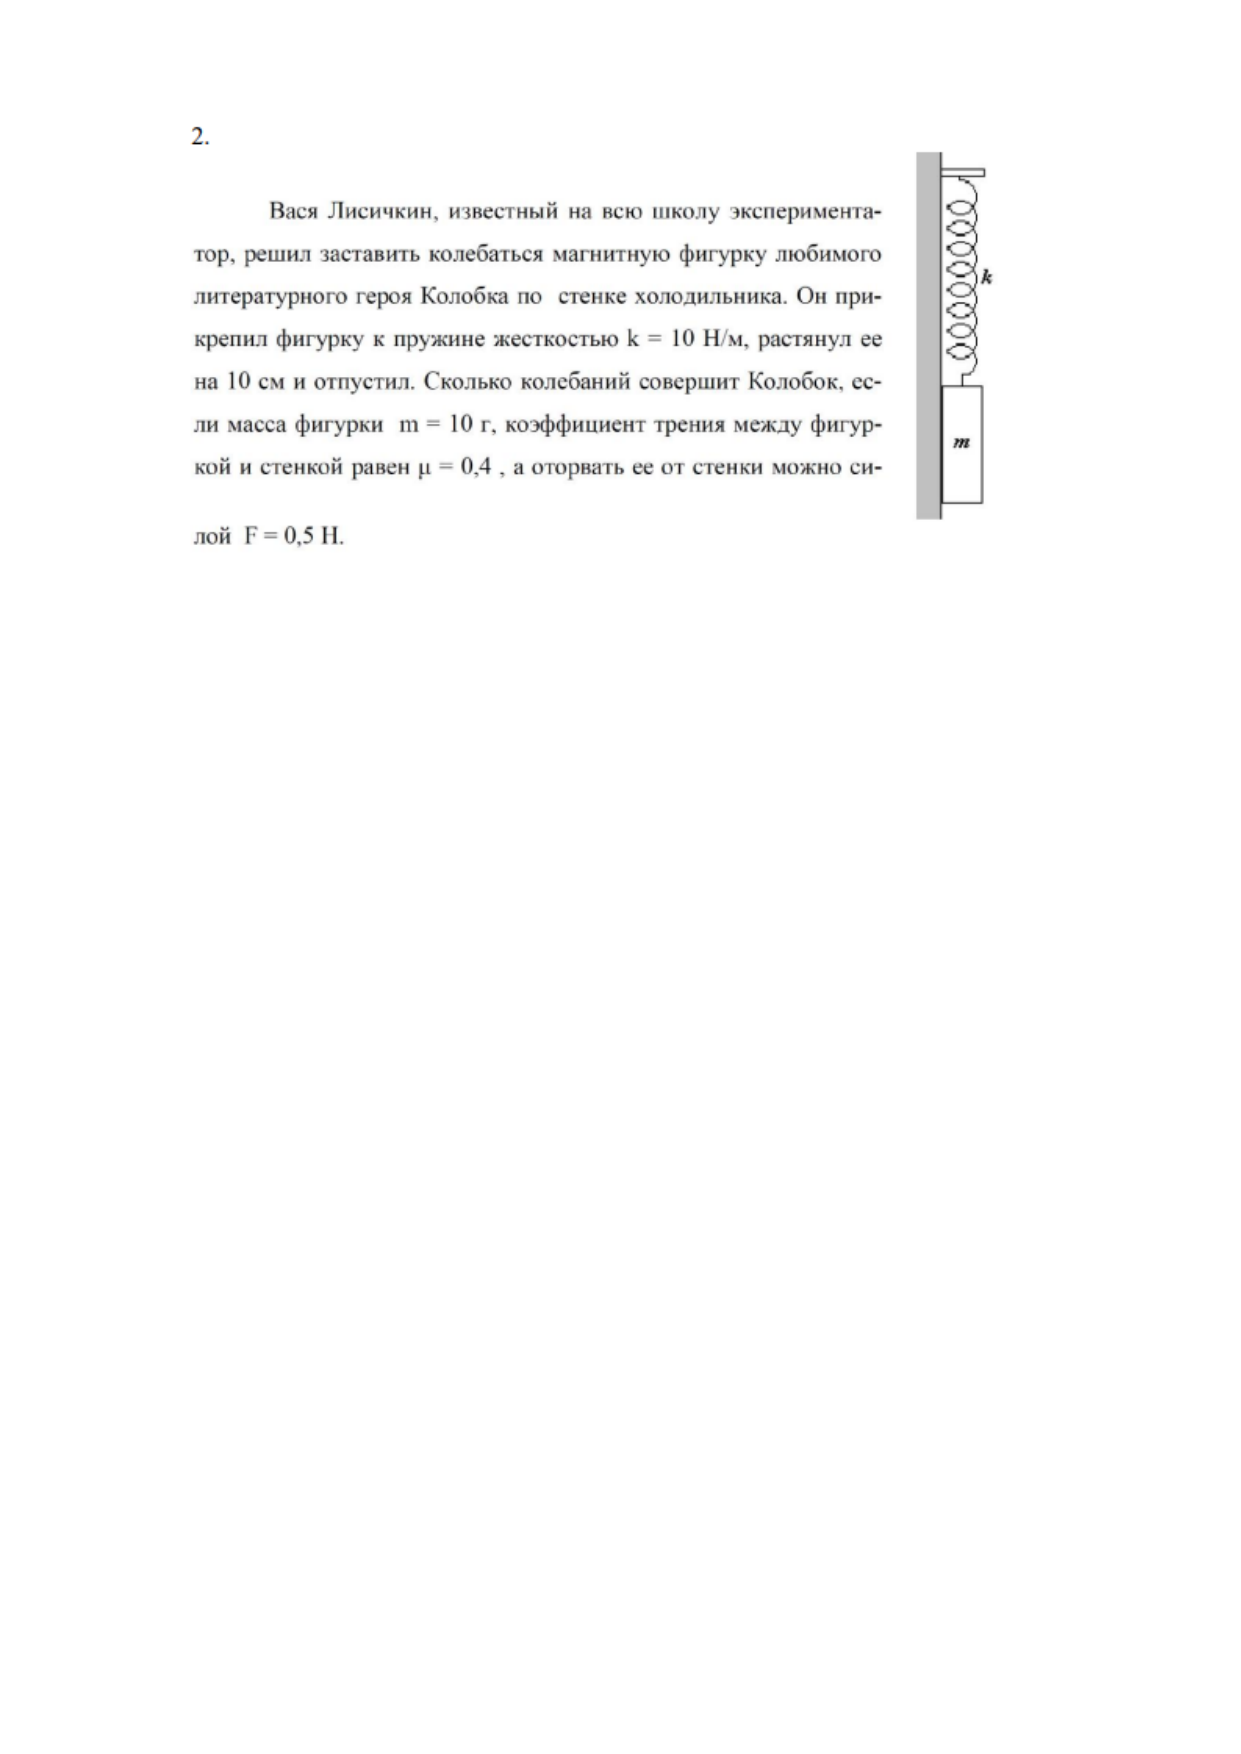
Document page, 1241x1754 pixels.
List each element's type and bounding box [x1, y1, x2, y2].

picture [177, 118, 1023, 584]
